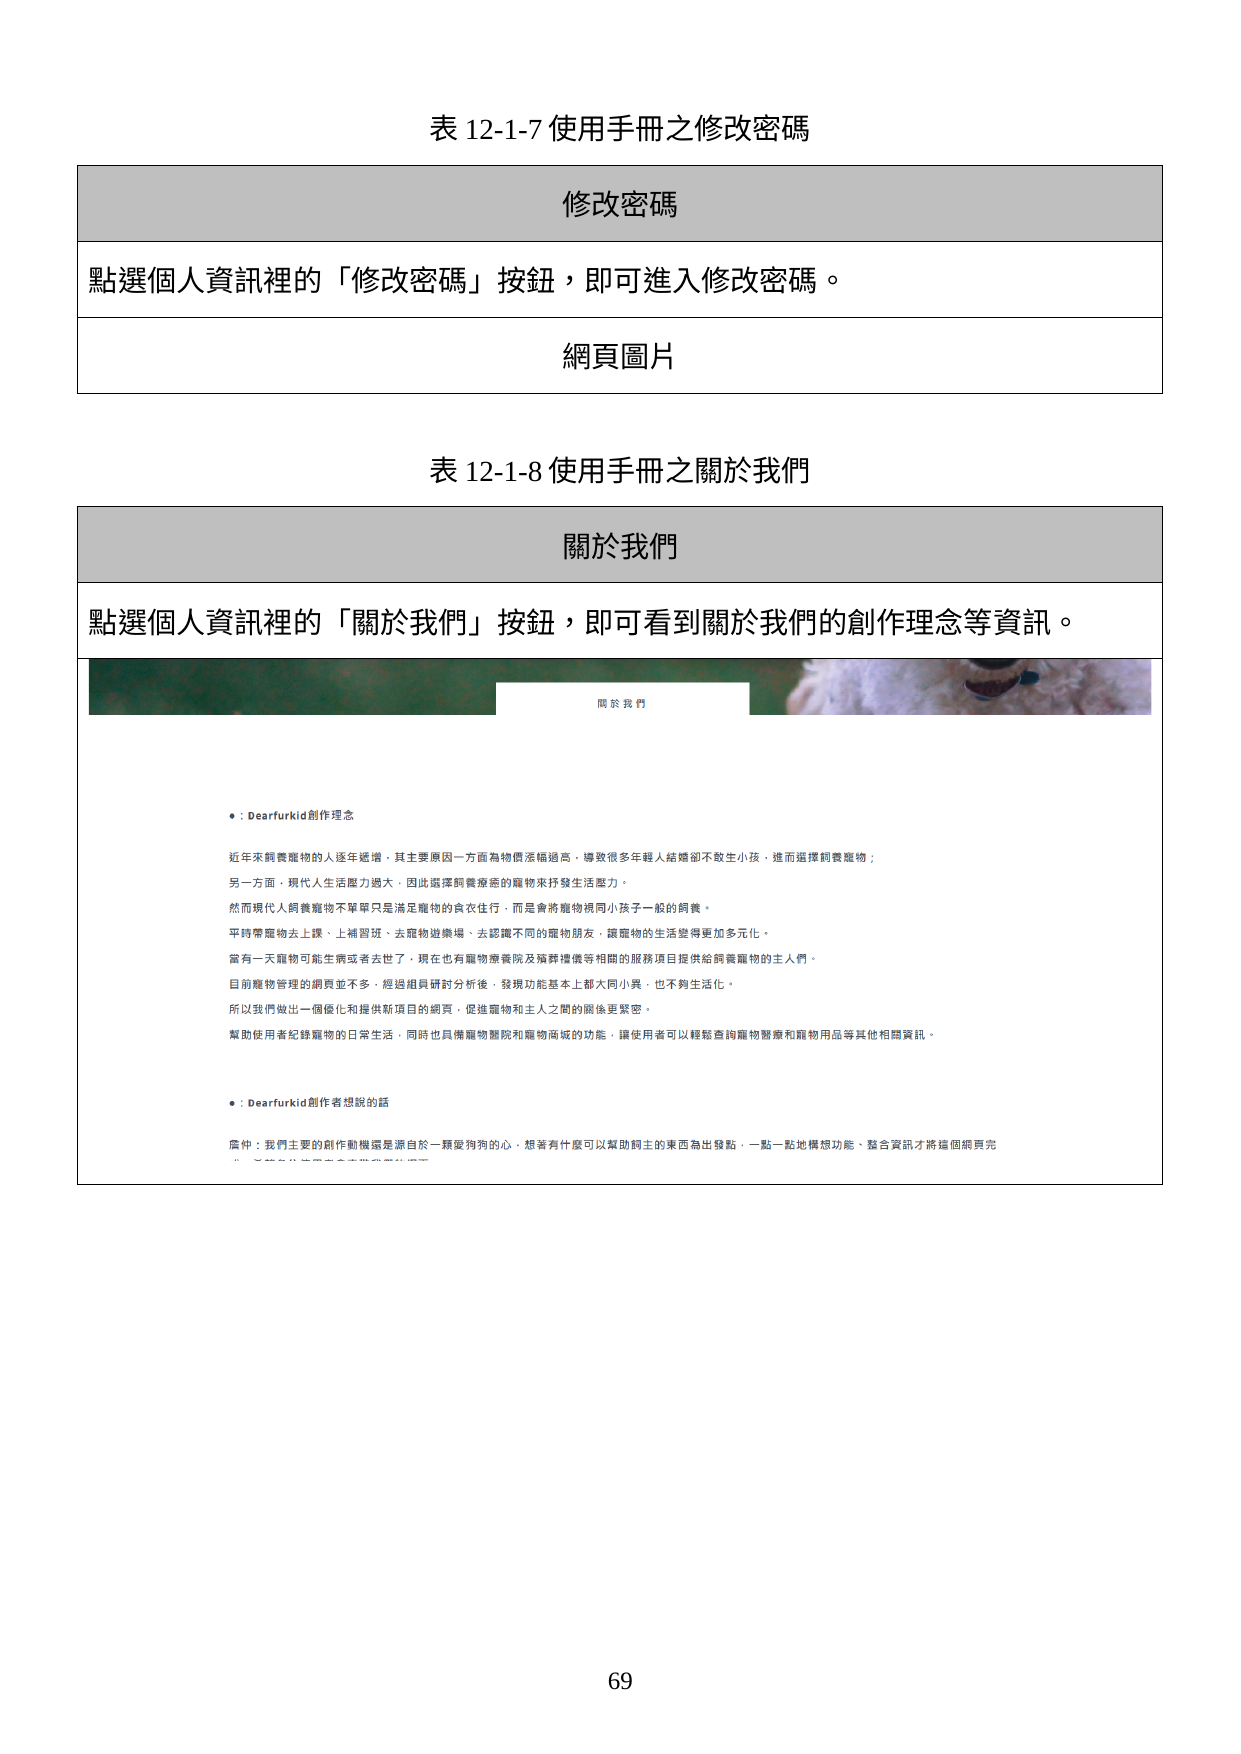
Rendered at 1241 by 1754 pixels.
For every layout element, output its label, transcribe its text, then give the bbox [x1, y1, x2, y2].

text 表12-1-8使用手冊之關於我們 [89, 431, 1152, 506]
table_cell 網頁圖片 [78, 318, 1162, 393]
text 表12-1-7使用手冊之修改密碼 [89, 89, 1152, 164]
table_header 修改密碼 [78, 166, 1162, 241]
picture [88, 659, 1152, 1161]
table_cell [78, 659, 1162, 1184]
table_header 關於我們 [78, 507, 1162, 582]
table_cell 點選個人資訊裡的「修改密碼」按鈕，即可進入修改密碼。 [78, 242, 1162, 317]
table_cell 點選個人資訊裡的「關於我們」按鈕，即可看到關於我們的創作理念等資訊。 [78, 583, 1162, 658]
